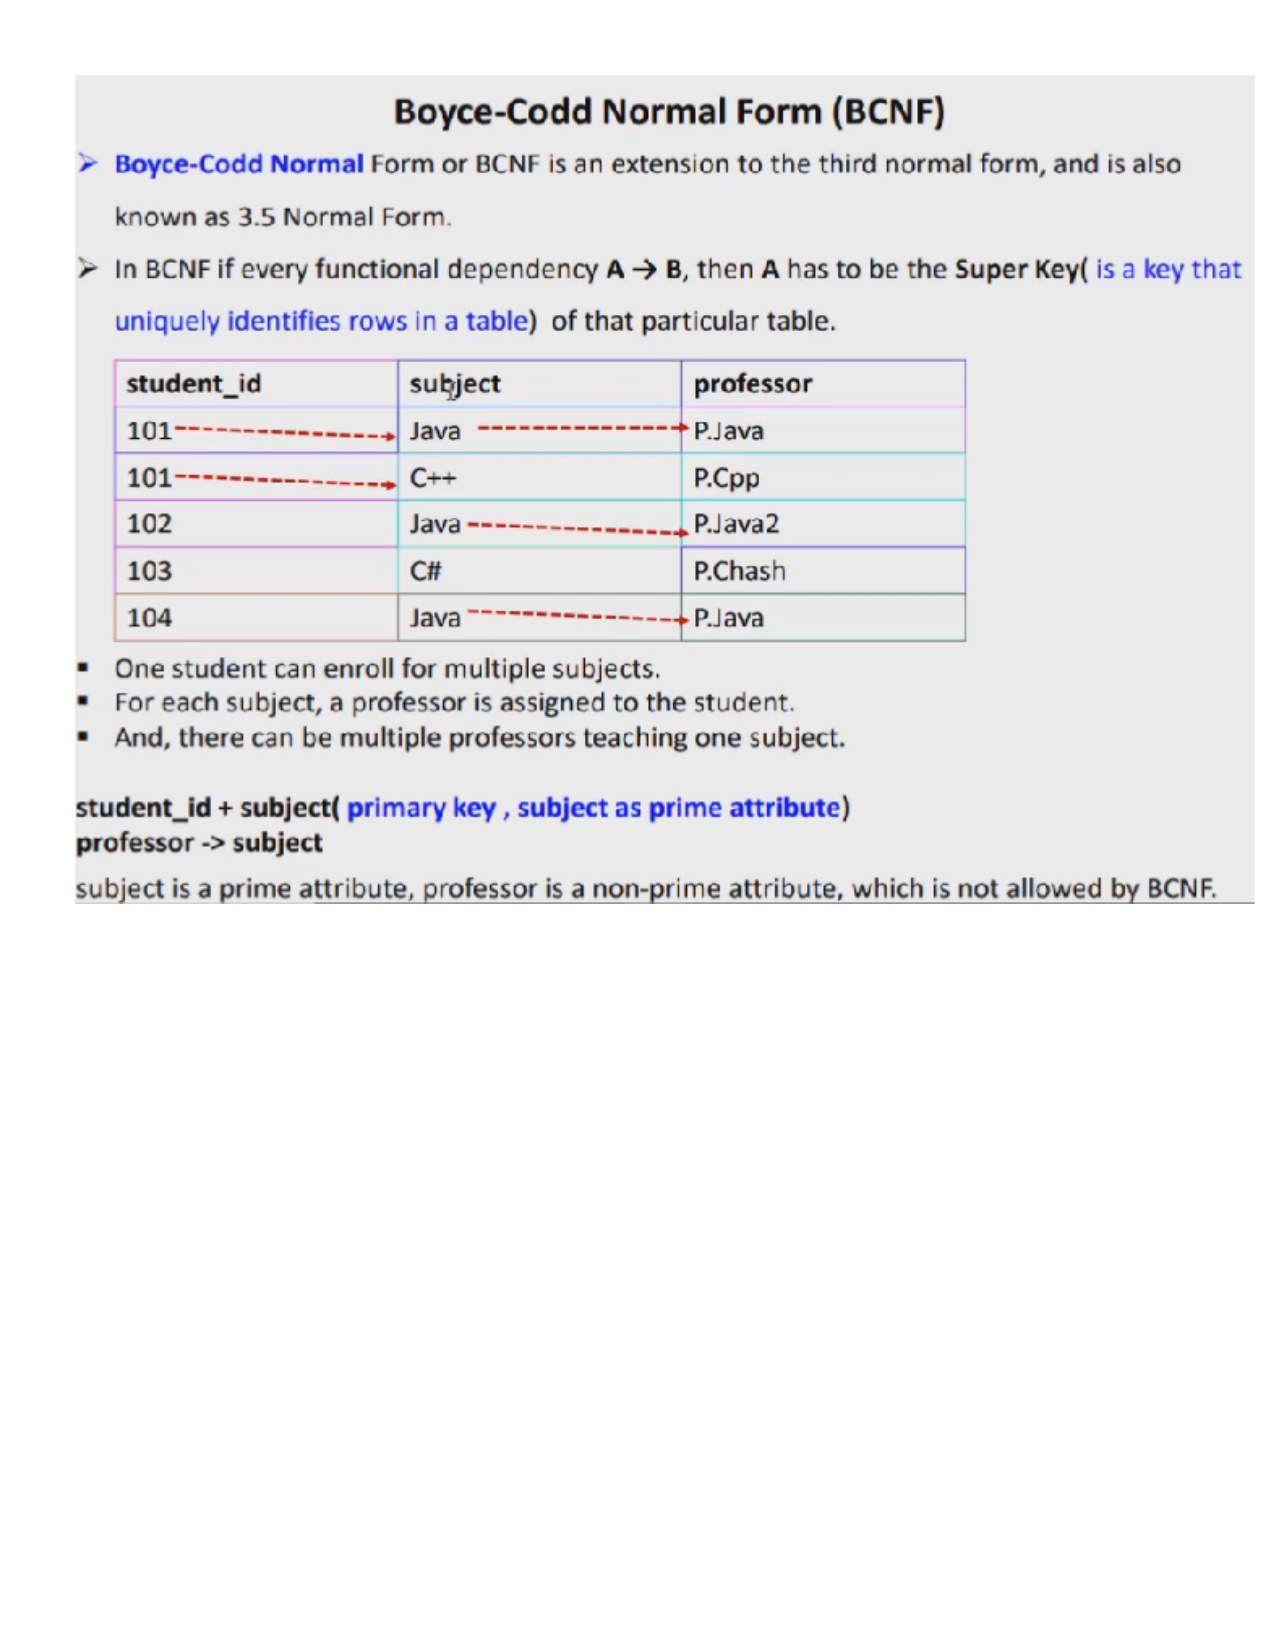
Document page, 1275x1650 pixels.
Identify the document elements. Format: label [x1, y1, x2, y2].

picture [75, 75, 1255, 904]
